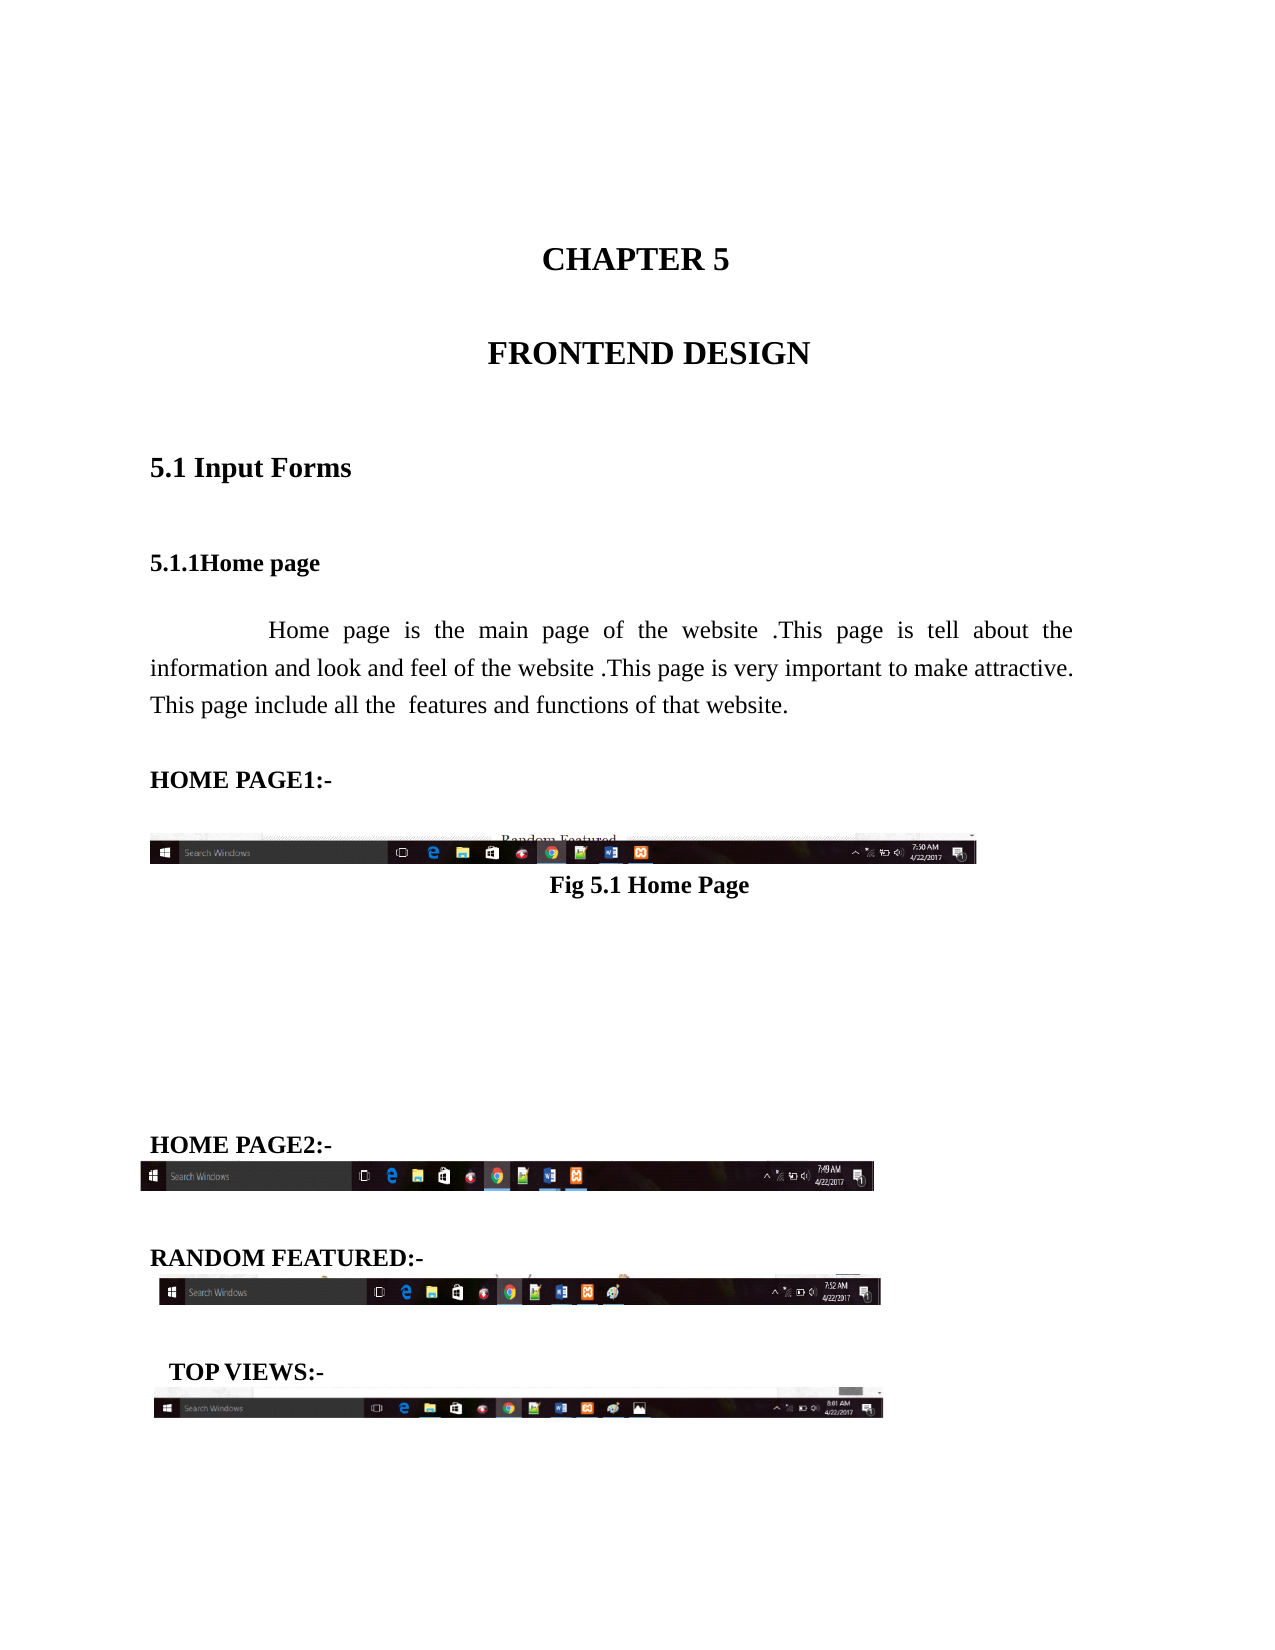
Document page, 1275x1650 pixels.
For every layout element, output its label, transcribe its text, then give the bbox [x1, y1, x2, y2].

text RANDOM FEATURED:- [150, 1237, 1118, 1274]
text TOP VIEWS:- [169, 1350, 1118, 1388]
text Home page is the main page of the website .This page is tell about the information and look and feel of the website .This page is very important to make attractive. This page include all the features and functions of that website. [150, 608, 1074, 721]
text CHAPTER 5 [150, 248, 1124, 276]
text HOME PAGE1:- [150, 758, 1118, 796]
text Fig 5.1 Home Page [174, 872, 1124, 899]
text FRONTEND DESIGN [173, 342, 1124, 370]
text HOME PAGE2:- [150, 1123, 1118, 1161]
text 5.1 Input Forms [150, 456, 1125, 483]
text 5.1.1Home page [150, 550, 1125, 577]
